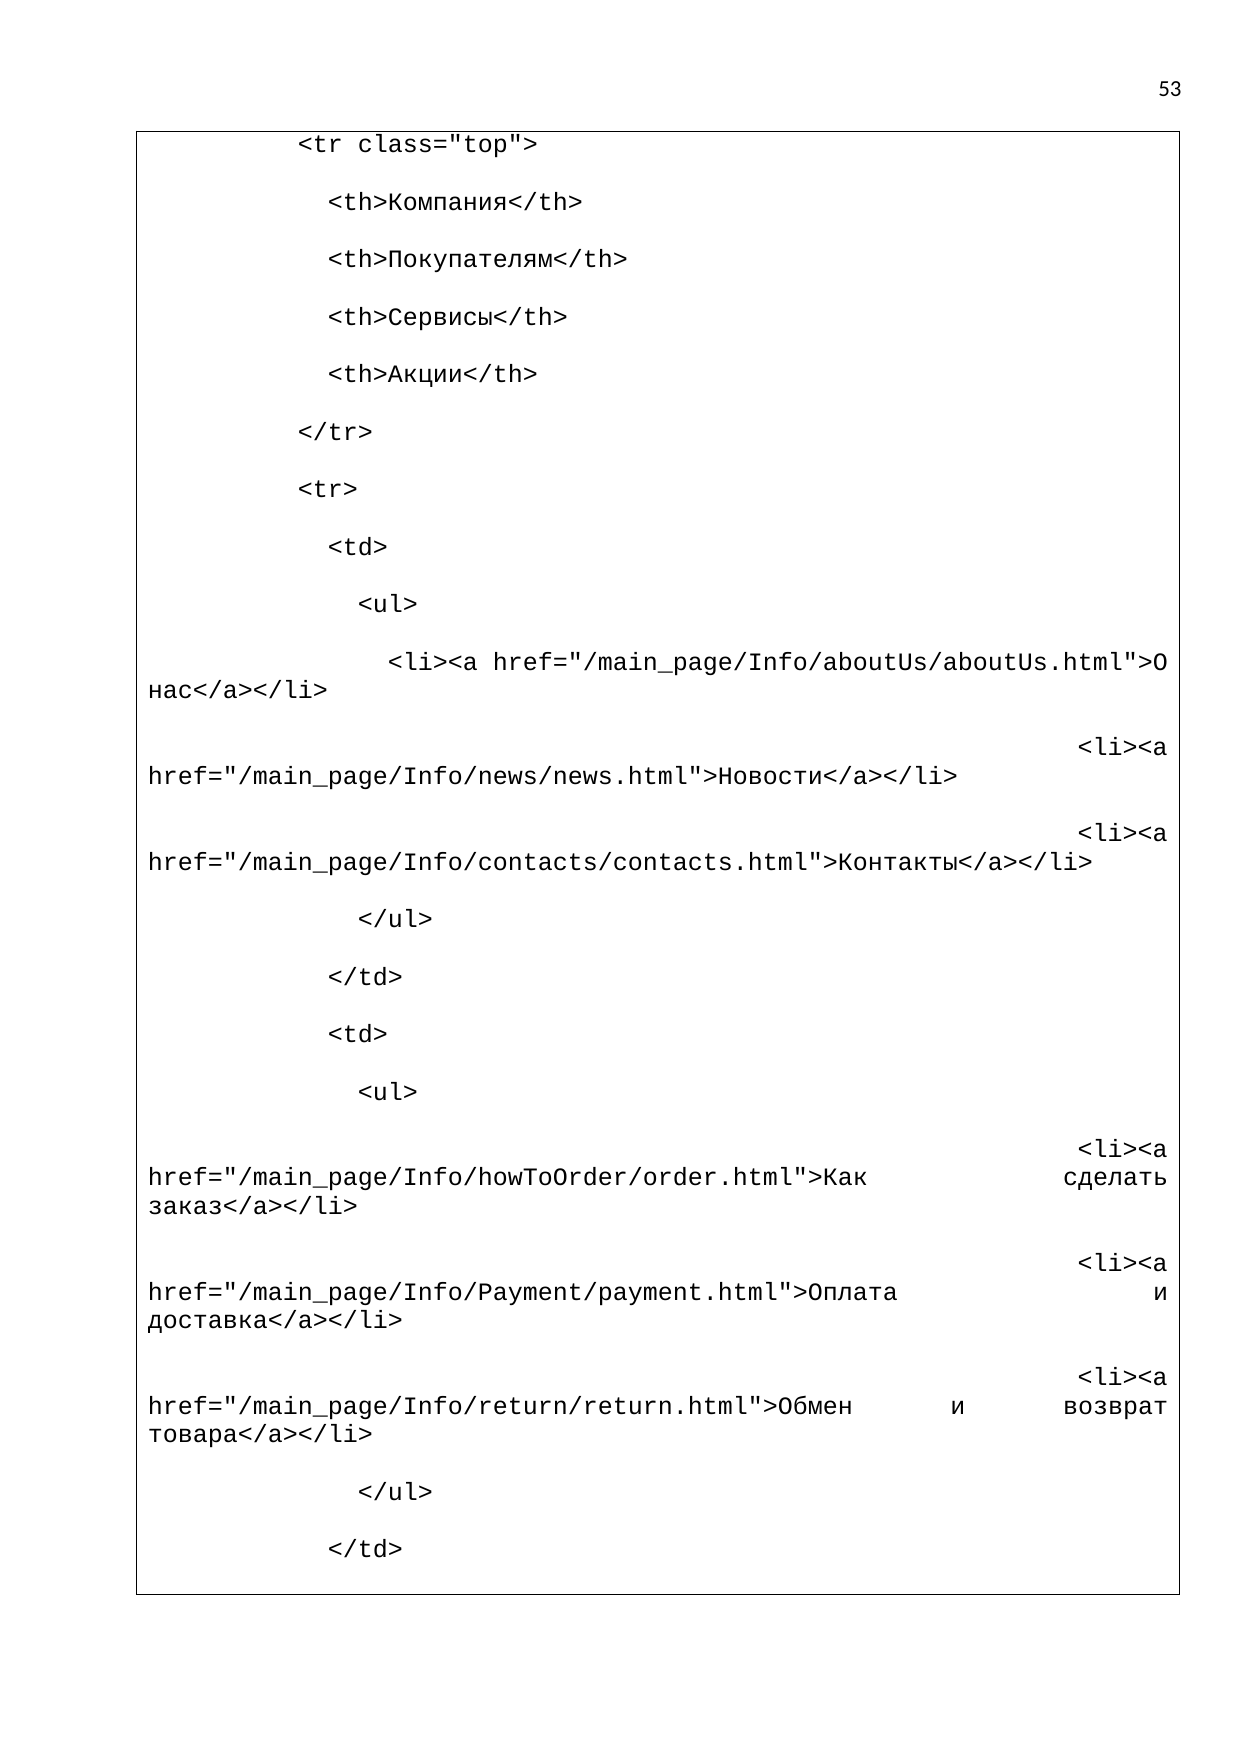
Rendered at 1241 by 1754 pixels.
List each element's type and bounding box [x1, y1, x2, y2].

table_header [137, 132, 1179, 1594]
